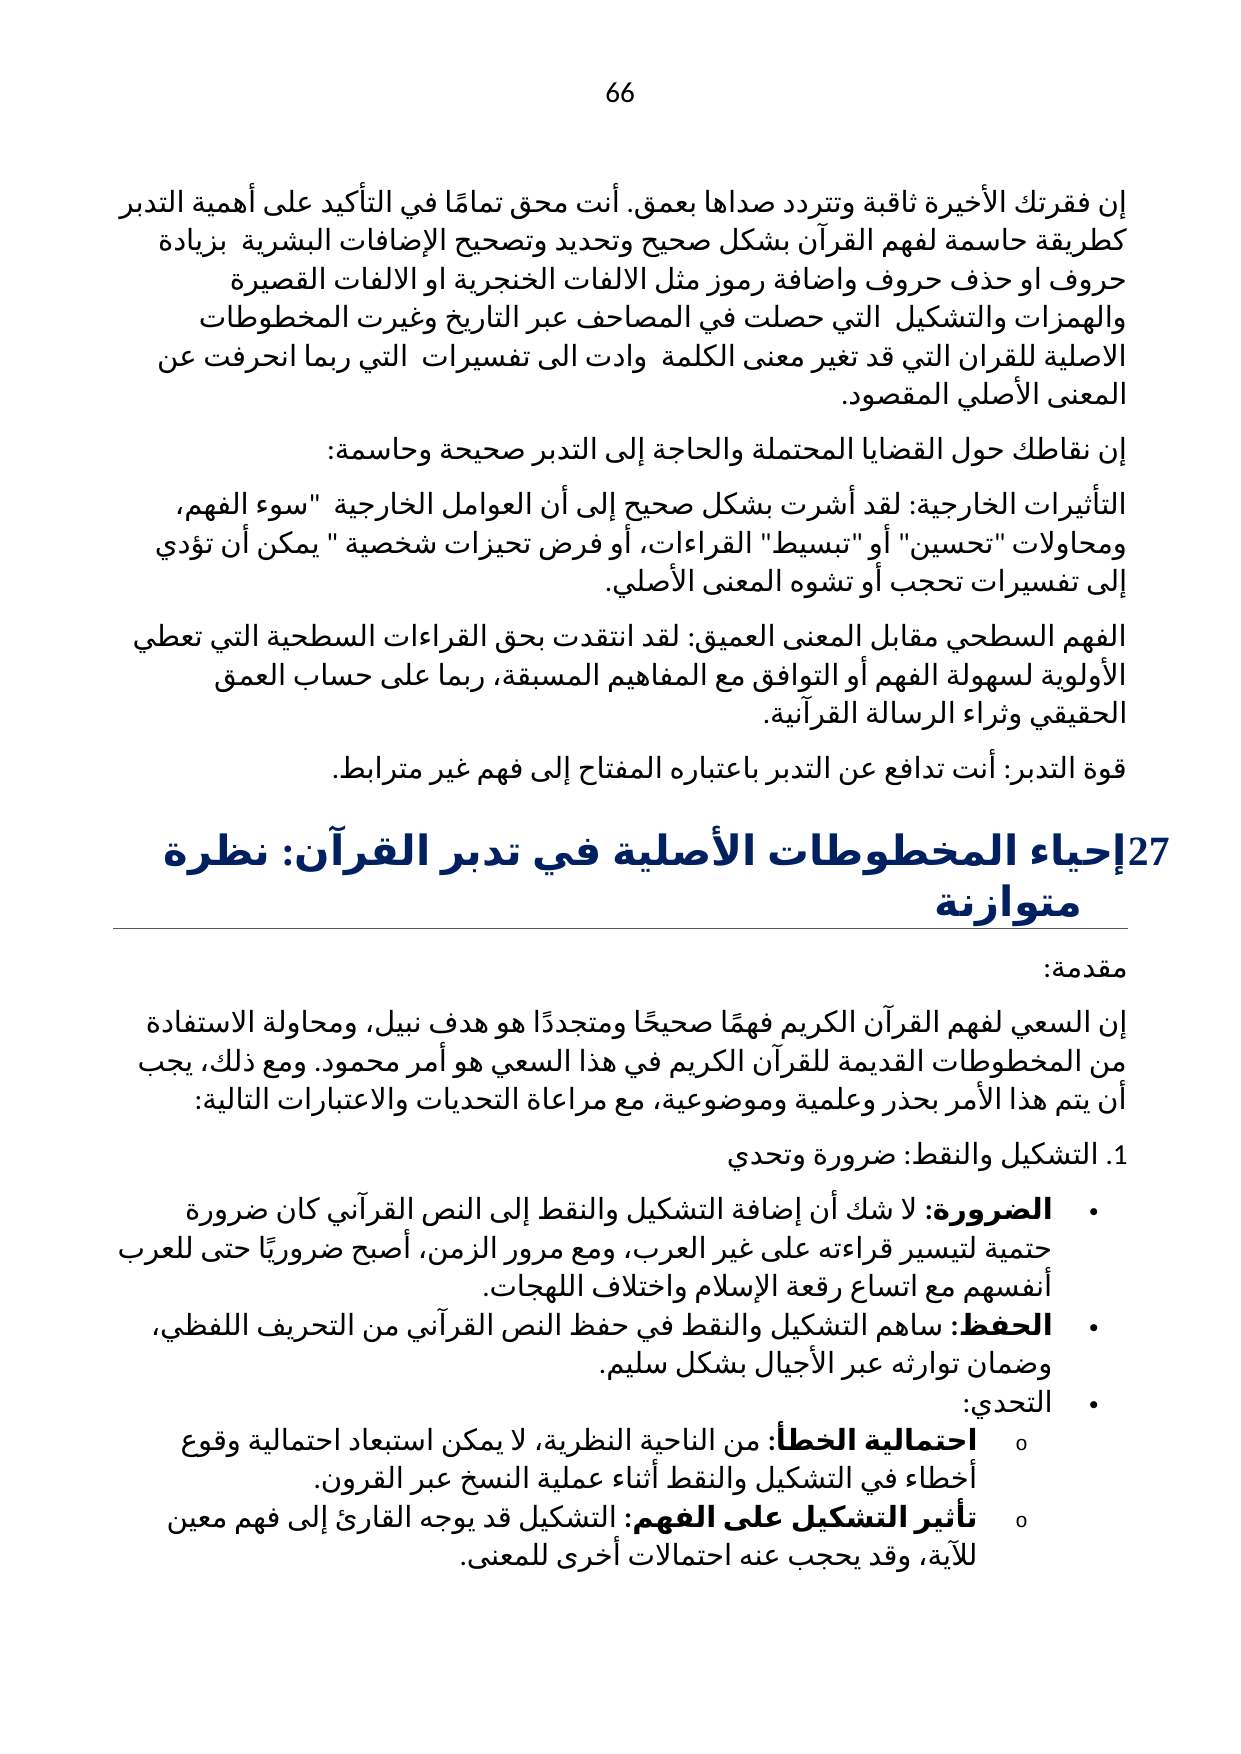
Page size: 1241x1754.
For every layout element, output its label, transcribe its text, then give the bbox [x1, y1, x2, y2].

text إن نقاطك حول القضايا المحتملة والحاجة إلى التدبر صحيحة وحاسمة: [112, 431, 1128, 467]
text إن فقرتك الأخيرة ثاقبة وتتردد صداها بعمق. أنت محق تمامًا في التأكيد على أهمية التدبر كطريقة حاسمة لفهم القرآن بشكل صحيح وتحديد وتصحيح الإضافات البشرية بزيادة حروف او حذف حروف واضافة رموز مثل الالفات الخنجرية او الالفات القصيرة والهمزات والتشكيل التي حصلت في المصاحف عبر التاريخ وغيرت المخطوطات الاصلية للقران التي قد تغير معنى الكلمة وادت الى تفسيرات التي ربما انحرفت عن المعنى الأصلي المقصود. [112, 184, 1128, 412]
list احتمالية الخطأ: من الناحية النظرية، لا يمكن استبعاد احتمالية وقوع أخطاء في التشكيل والنقط أثناء عملية النسخ عبر القرون. [112, 1422, 1015, 1496]
subtitle إحياء المخطوطات الأصلية في تدبر القرآن: نظرة متوازنة [112, 826, 1128, 929]
text الفهم السطحي مقابل المعنى العميق: لقد انتقدت بحق القراءات السطحية التي تعطي الأولوية لسهولة الفهم أو التوافق مع المفاهيم المسبقة، ربما على حساب العمق الحقيقي وثراء الرسالة القرآنية. [112, 618, 1128, 731]
list الضرورة: لا شك أن إضافة التشكيل والنقط إلى النص القرآني كان ضرورة حتمية لتيسير قراءته على غير العرب، ومع مرور الزمن، أصبح ضروريًا حتى للعرب أنفسهم مع اتساع رقعة الإسلام واختلاف اللهجات. [112, 1191, 1090, 1304]
text 1. التشكيل والنقط: ضرورة وتحدي [112, 1136, 1128, 1172]
text إن السعي لفهم القرآن الكريم فهمًا صحيحًا ومتجددًا هو هدف نبيل، ومحاولة الاستفادة من المخطوطات القديمة للقرآن الكريم في هذا السعي هو أمر محمود. ومع ذلك، يجب أن يتم هذا الأمر بحذر وعلمية وموضوعية، مع مراعاة التحديات والاعتبارات التالية: [112, 1004, 1128, 1117]
text التأثيرات الخارجية: لقد أشرت بشكل صحيح إلى أن العوامل الخارجية "سوء الفهم، ومحاولات "تحسين" أو "تبسيط" القراءات، أو فرض تحيزات شخصية " يمكن أن تؤدي إلى تفسيرات تحجب أو تشوه المعنى الأصلي. [112, 486, 1128, 599]
list الحفظ: ساهم التشكيل والنقط في حفظ النص القرآني من التحريف اللفظي، وضمان توارثه عبر الأجيال بشكل سليم. [112, 1307, 1090, 1381]
text مقدمة: [112, 949, 1128, 985]
list التحدي: [112, 1384, 1090, 1419]
text قوة التدبر: أنت تدافع عن التدبر باعتباره المفتاح إلى فهم غير مترابط. [112, 750, 1128, 786]
list تأثير التشكيل على الفهم: التشكيل قد يوجه القارئ إلى فهم معين للآية، وقد يحجب عنه احتمالات أخرى للمعنى. [112, 1499, 1015, 1573]
